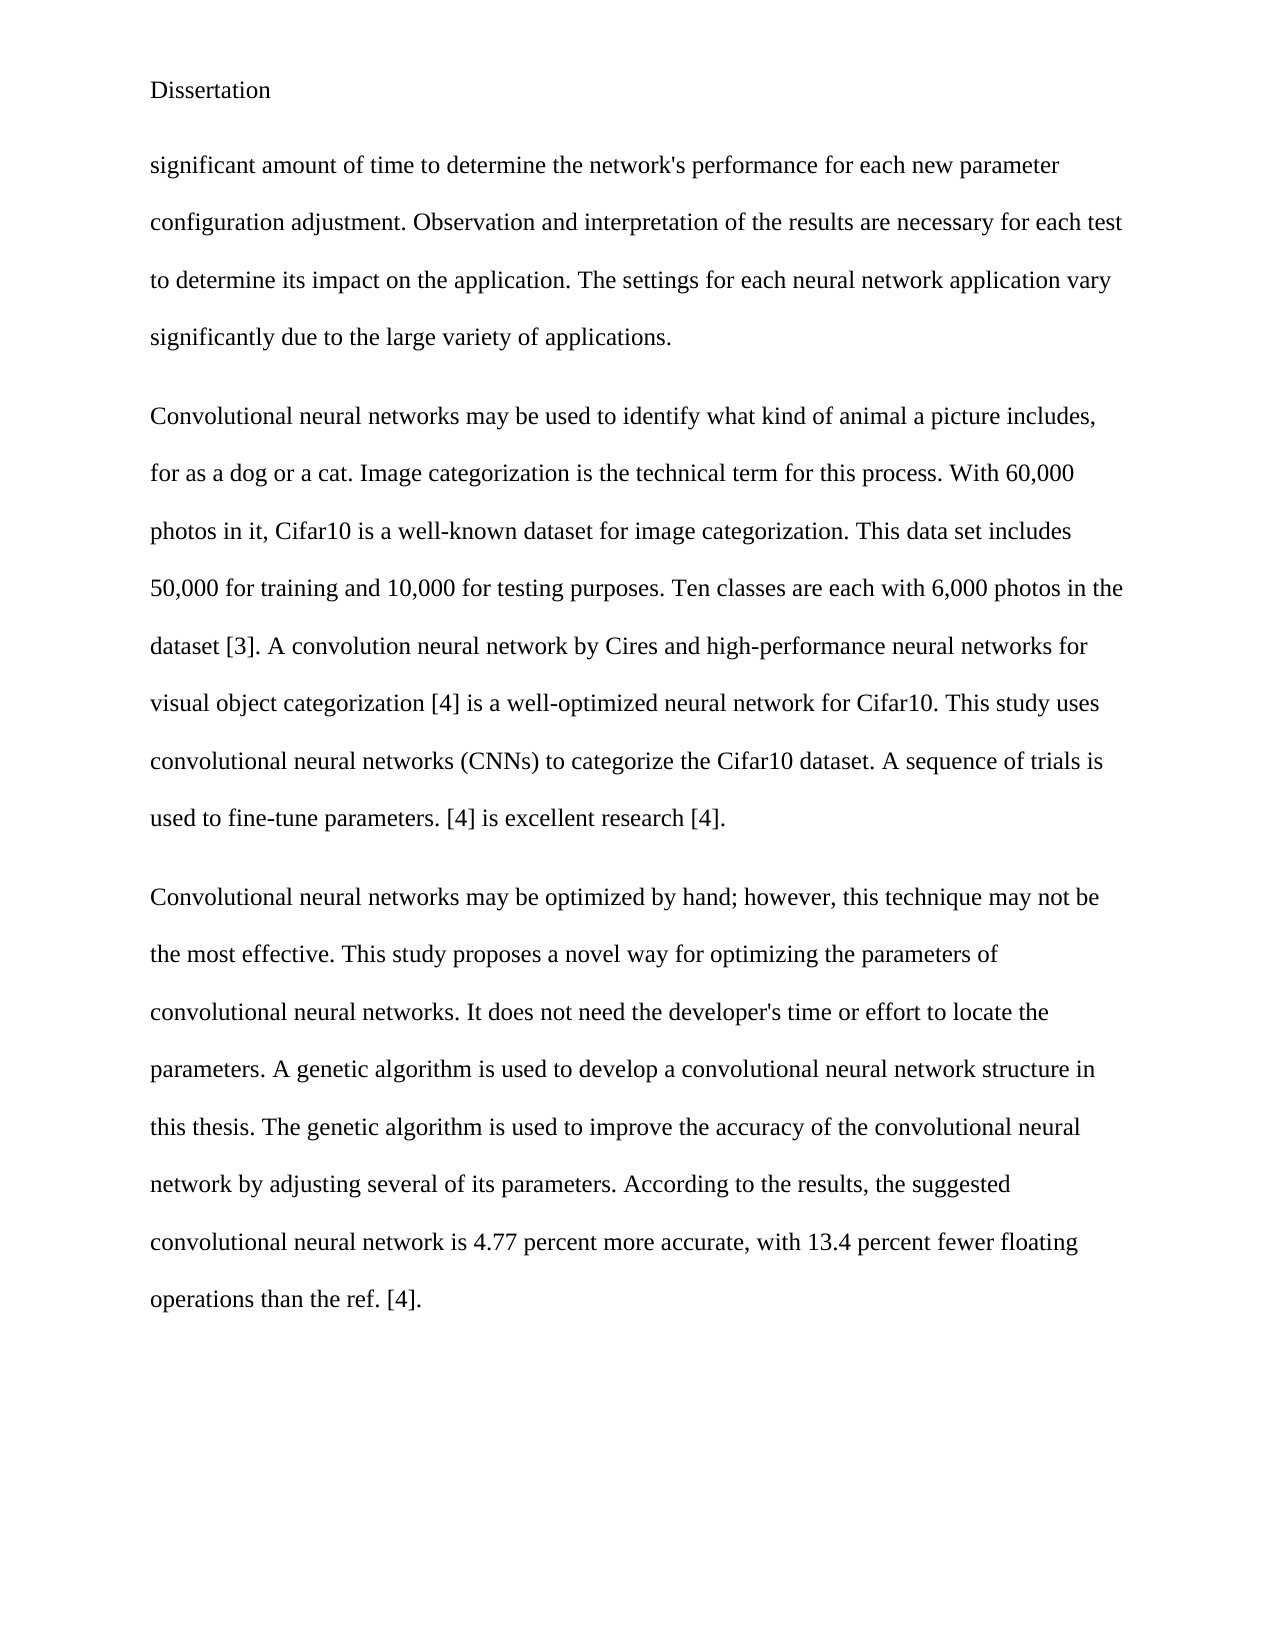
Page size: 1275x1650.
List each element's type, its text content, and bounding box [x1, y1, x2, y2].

text Convolutional neural networks may be used to identify what kind of animal a picture includes, for as a dog or a cat. Image categorization is the technical term for this process. With 60,000 photos in it, Cifar10 is a well-known dataset for image categorization. This data set includes 50,000 for training and 10,000 for testing purposes. Ten classes are each with 6,000 photos in the dataset [3]. A convolution neural network by Cires and high-performance neural networks for visual object categorization [4] is a well-optimized neural network for Cifar10. This study uses convolutional neural networks (CNNs) to categorize the Cifar10 dataset. A sequence of trials is used to fine-tune parameters. [4] is excellent research [4]. [150, 401, 1125, 832]
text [150, 150, 1125, 351]
text Convolutional neural networks may be optimized by hand; however, this technique may not be the most effective. This study proposes a novel way for optimizing the parameters of convolutional neural networks. It does not need the developer's time or effort to locate the parameters. A genetic algorithm is used to develop a convolutional neural network structure in this thesis. The genetic algorithm is used to improve the accuracy of the convolutional neural network by adjusting several of its parameters. According to the results, the suggested convolutional neural network is 4.77 percent more accurate, with 13.4 percent fewer floating operations than the ref. [4]. [150, 882, 1125, 1313]
